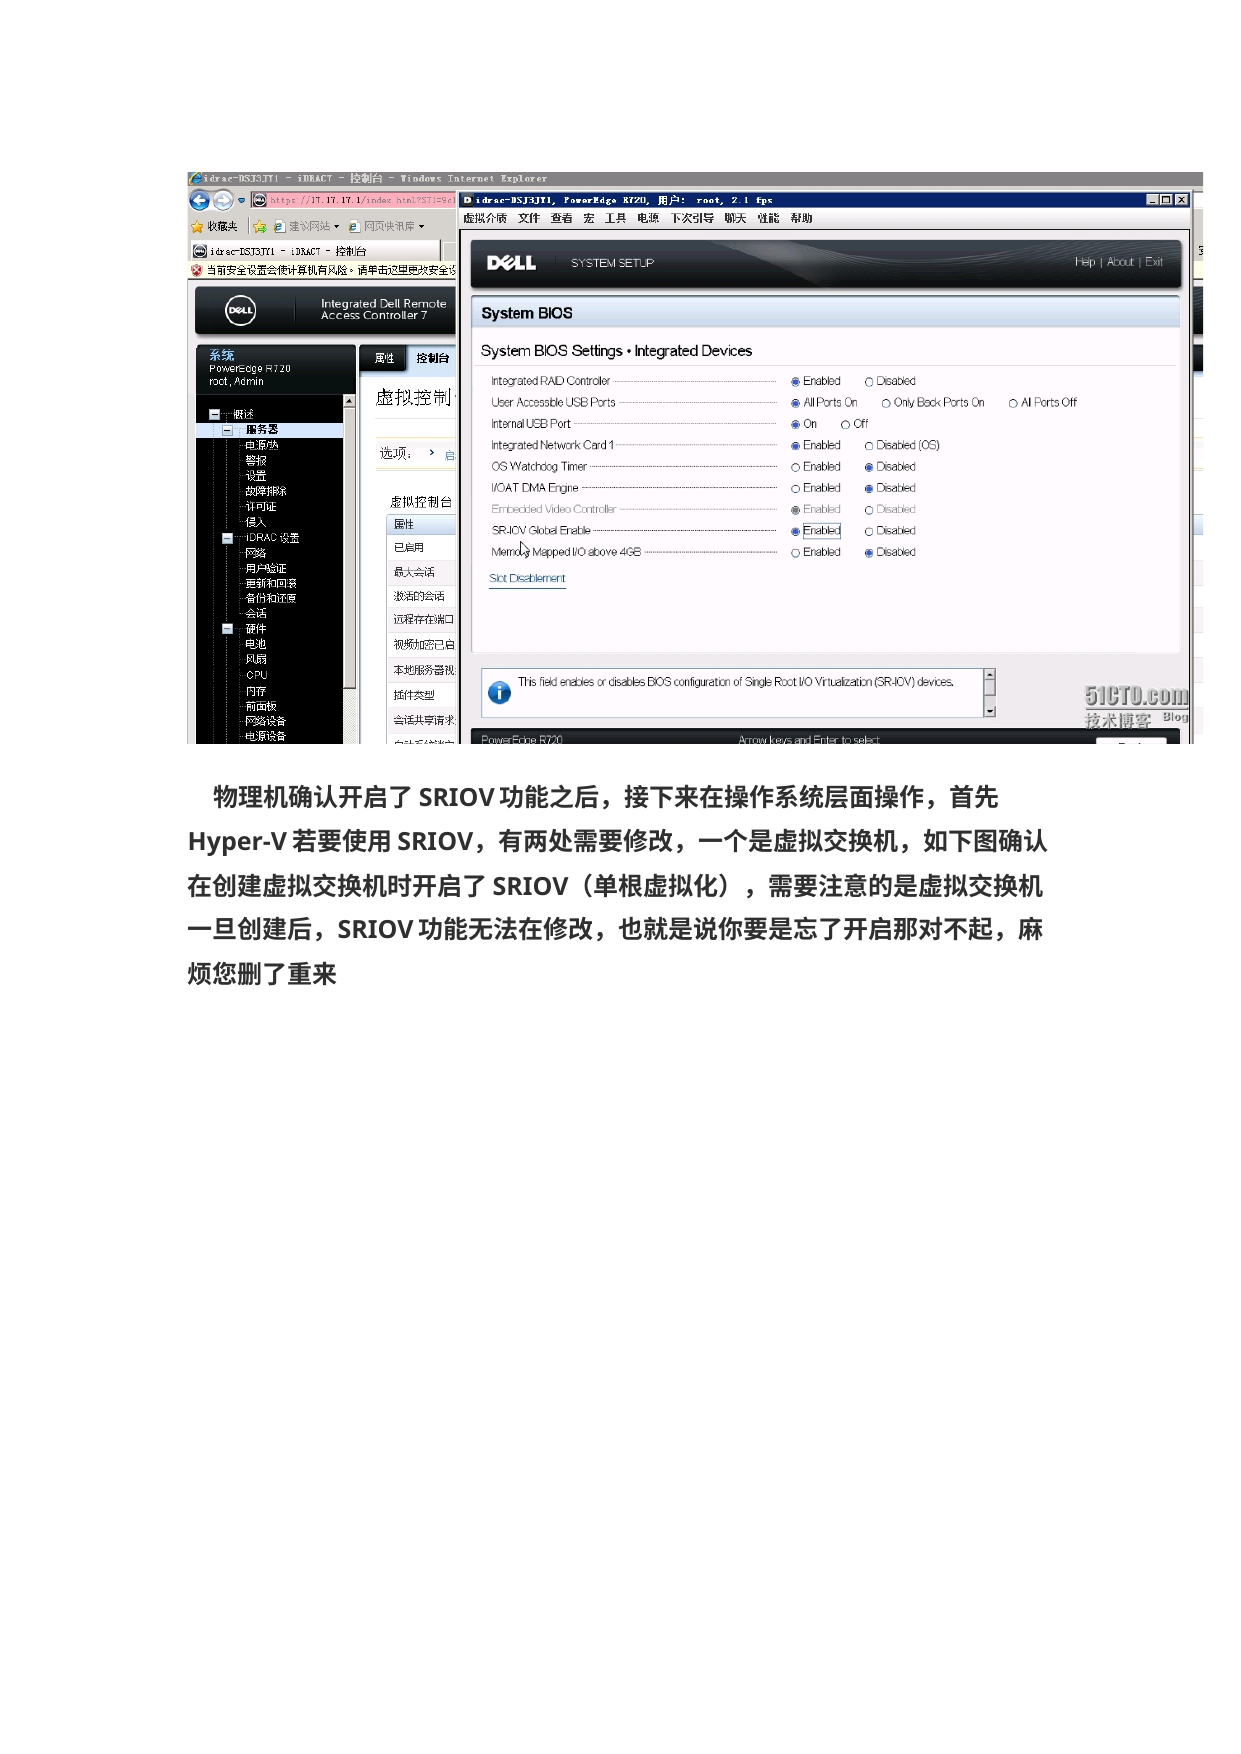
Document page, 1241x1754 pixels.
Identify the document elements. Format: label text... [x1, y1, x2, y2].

picture [187, 172, 1204, 744]
text 物理机确认开启了SRIOV功能之后，接下来在操作系统层面操作，首先Hyper-V若要使用SRIOV，有两处需要修改，一个是虚拟交换机，如下图确认在创建虚拟交换机时开启了SRIOV（单根虚拟化），需要注意的是虚拟交换机一旦创建后，SRIOV功能无法在修改，也就是说你要是忘了开启那对不起，麻烦您删了重来 [187, 774, 1053, 994]
